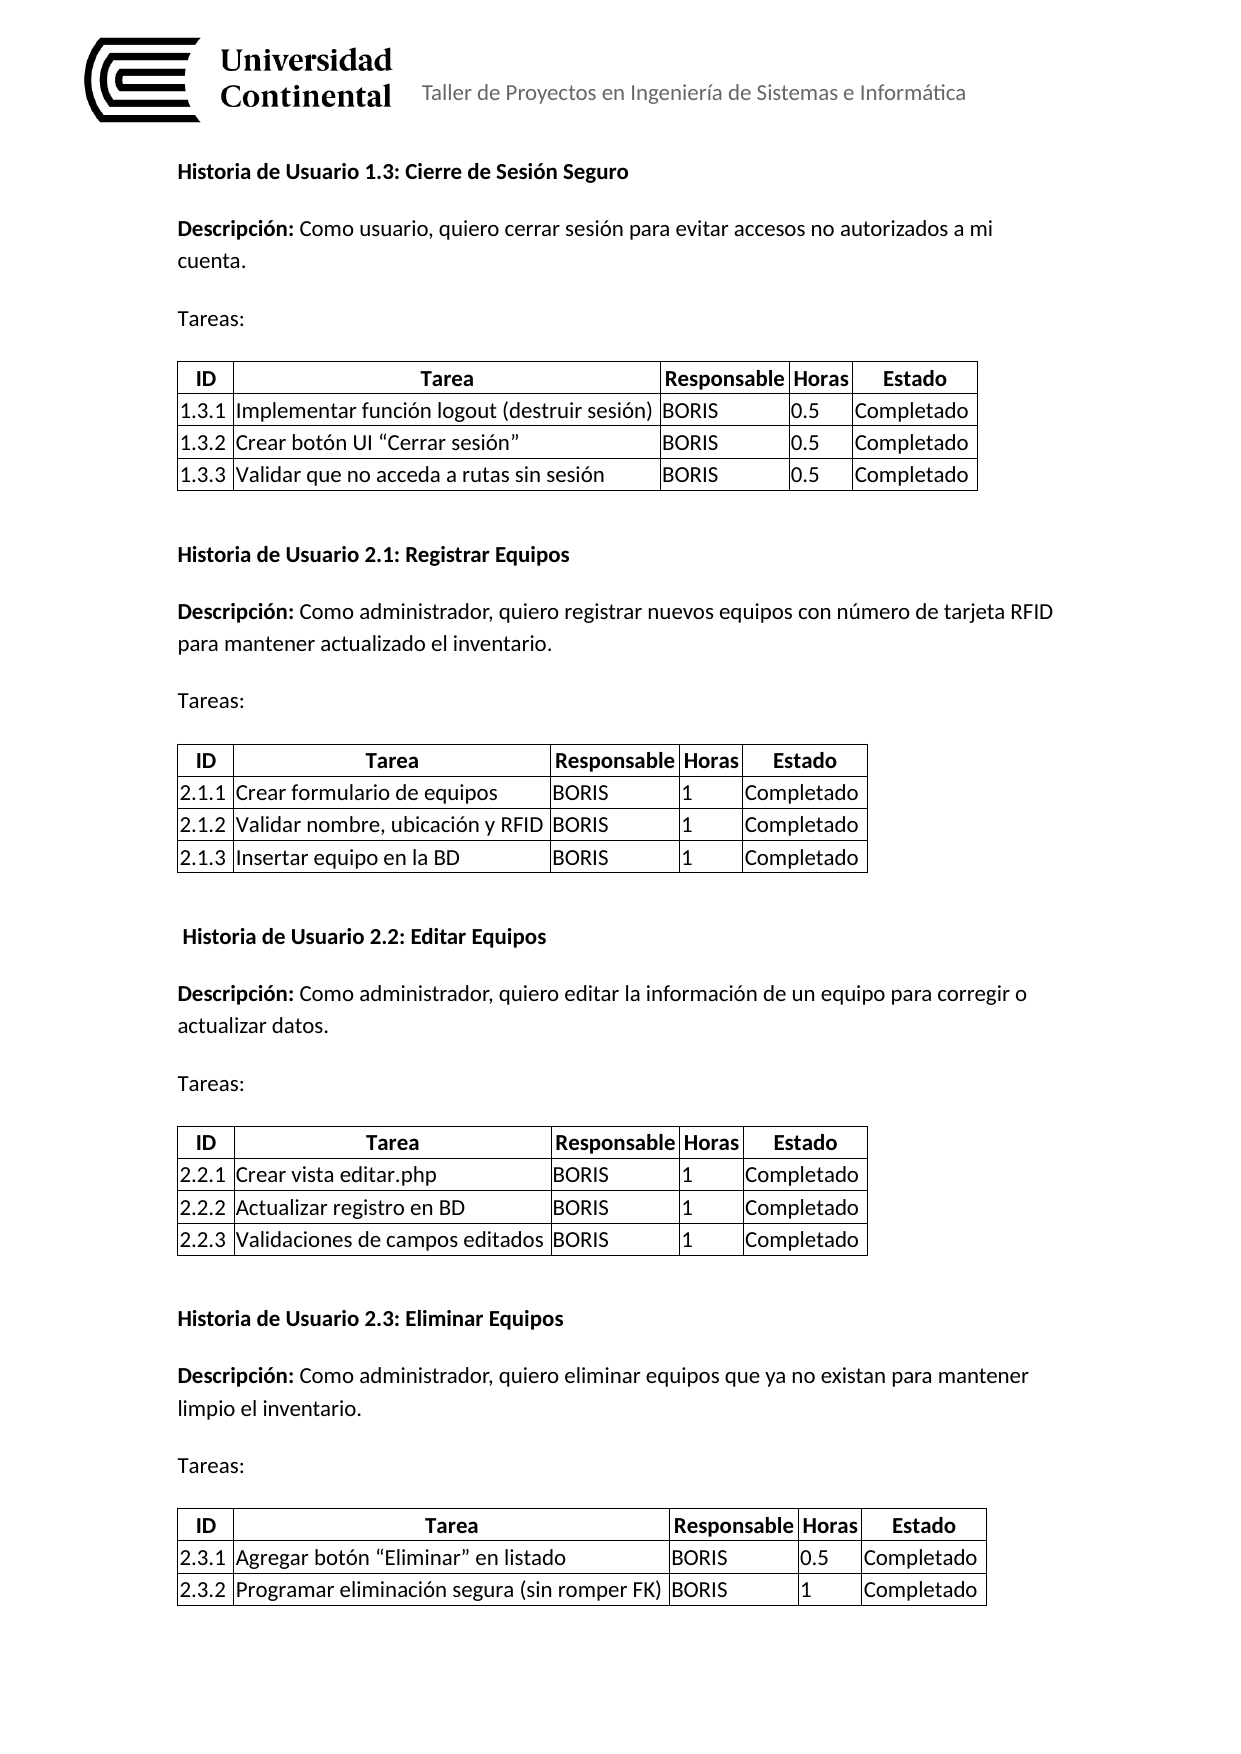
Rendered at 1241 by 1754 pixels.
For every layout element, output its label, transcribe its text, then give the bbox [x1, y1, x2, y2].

table_cell 1 [680, 1191, 743, 1222]
table_cell BORIS [670, 1574, 798, 1605]
table_cell Actualizar registro en BD [235, 1191, 551, 1222]
table_cell Programar eliminación segura (sin romper FK) [234, 1574, 669, 1605]
table_cell 2.2.2 [178, 1191, 234, 1222]
table_header Tarea [234, 362, 660, 393]
table_header Horas [790, 362, 852, 393]
table_cell 1 [799, 1574, 861, 1605]
subtitle Historia de Usuario 2.1: Registrar Equipos [177, 540, 1063, 568]
table_header Estado [862, 1509, 986, 1540]
table_cell Completado [744, 1191, 867, 1222]
table_header Horas [799, 1509, 861, 1540]
table_cell 2.3.1 [178, 1541, 233, 1573]
text Descripción: Como administrador, quiero registrar nuevos equipos con número de tarjeta RFID para mantener actualizado el inventario. [177, 597, 1063, 657]
table_header ID [178, 1509, 233, 1540]
table_cell Completado [744, 1159, 867, 1190]
table_header ID [178, 362, 233, 393]
table_cell 1 [680, 841, 742, 872]
table_cell BORIS [661, 459, 789, 490]
picture [80, 34, 396, 125]
table_header Tarea [235, 1127, 551, 1158]
table_header Estado [744, 1127, 867, 1158]
table_cell 2.1.2 [178, 809, 233, 840]
table_header Responsable [552, 1127, 679, 1158]
table_header ID [178, 745, 233, 776]
table_cell Completado [743, 809, 867, 840]
table_cell 2.1.1 [178, 777, 233, 808]
table_cell 1 [680, 777, 742, 808]
table_cell BORIS [552, 1191, 679, 1222]
table_header Estado [743, 745, 867, 776]
text Descripción: Como usuario, quiero cerrar sesión para evitar accesos no autorizados a mi cuenta. [177, 214, 1063, 275]
table_cell 2.2.1 [178, 1159, 234, 1190]
text Tareas: [177, 304, 1063, 332]
table_cell Completado [862, 1541, 986, 1573]
table_cell Agregar botón “Eliminar” en listado [234, 1541, 669, 1573]
table_cell 1 [680, 1159, 743, 1190]
table_cell Crear formulario de equipos [234, 777, 550, 808]
table_header Responsable [551, 745, 679, 776]
subtitle Historia de Usuario 2.2: Editar Equipos [177, 922, 1063, 950]
table_cell Validar nombre, ubicación y RFID [234, 809, 550, 840]
table_cell Crear vista editar.php [235, 1159, 551, 1190]
table_cell Implementar función logout (destruir sesión) [234, 394, 660, 425]
table_header Tarea [234, 745, 550, 776]
subtitle Historia de Usuario 1.3: Cierre de Sesión Seguro [177, 157, 1063, 185]
table_cell 2.1.3 [178, 841, 233, 872]
table_header Responsable [670, 1509, 798, 1540]
table_cell Insertar equipo en la BD [234, 841, 550, 872]
table_cell Completado [743, 777, 867, 808]
table_cell Completado [853, 459, 977, 490]
table_cell Completado [853, 394, 977, 425]
table_header ID [178, 1127, 234, 1158]
table_cell BORIS [551, 809, 679, 840]
text Tareas: [177, 686, 1063, 714]
subtitle Historia de Usuario 2.3: Eliminar Equipos [177, 1304, 1063, 1332]
table_cell BORIS [670, 1541, 798, 1573]
table_cell Completado [744, 1224, 867, 1254]
text Descripción: Como administrador, quiero eliminar equipos que ya no existan para mantener limpio el inventario. [177, 1362, 1063, 1422]
table_cell BORIS [661, 426, 789, 458]
text Tareas: [177, 1069, 1063, 1097]
text Descripción: Como administrador, quiero editar la información de un equipo para corregir o actualizar datos. [177, 979, 1063, 1039]
table_cell BORIS [661, 394, 789, 425]
table_cell 0.5 [790, 426, 852, 458]
table_cell Completado [853, 426, 977, 458]
table_cell 1.3.2 [178, 426, 233, 458]
table_cell 1.3.1 [178, 394, 233, 425]
table_cell BORIS [552, 1159, 679, 1190]
table_cell 2.2.3 [178, 1224, 234, 1254]
table_cell 0.5 [790, 459, 852, 490]
table_header Horas [680, 745, 742, 776]
table_cell 0.5 [799, 1541, 861, 1573]
table_cell Crear botón UI “Cerrar sesión” [234, 426, 660, 458]
table_header Estado [853, 362, 977, 393]
table_cell 1.3.3 [178, 459, 233, 490]
text Tareas: [177, 1451, 1063, 1479]
table_header Tarea [234, 1509, 669, 1540]
table_cell BORIS [551, 841, 679, 872]
table_cell Validar que no acceda a rutas sin sesión [234, 459, 660, 490]
table_header Horas [680, 1127, 743, 1158]
table_cell Completado [862, 1574, 986, 1605]
table_cell 0.5 [790, 394, 852, 425]
table_cell Validaciones de campos editados [235, 1224, 551, 1254]
table_cell BORIS [552, 1224, 679, 1254]
table_header Responsable [661, 362, 789, 393]
table_cell 1 [680, 1224, 743, 1254]
table_cell 2.3.2 [178, 1574, 233, 1605]
table_cell 1 [680, 809, 742, 840]
table_cell Completado [743, 841, 867, 872]
table_cell BORIS [551, 777, 679, 808]
